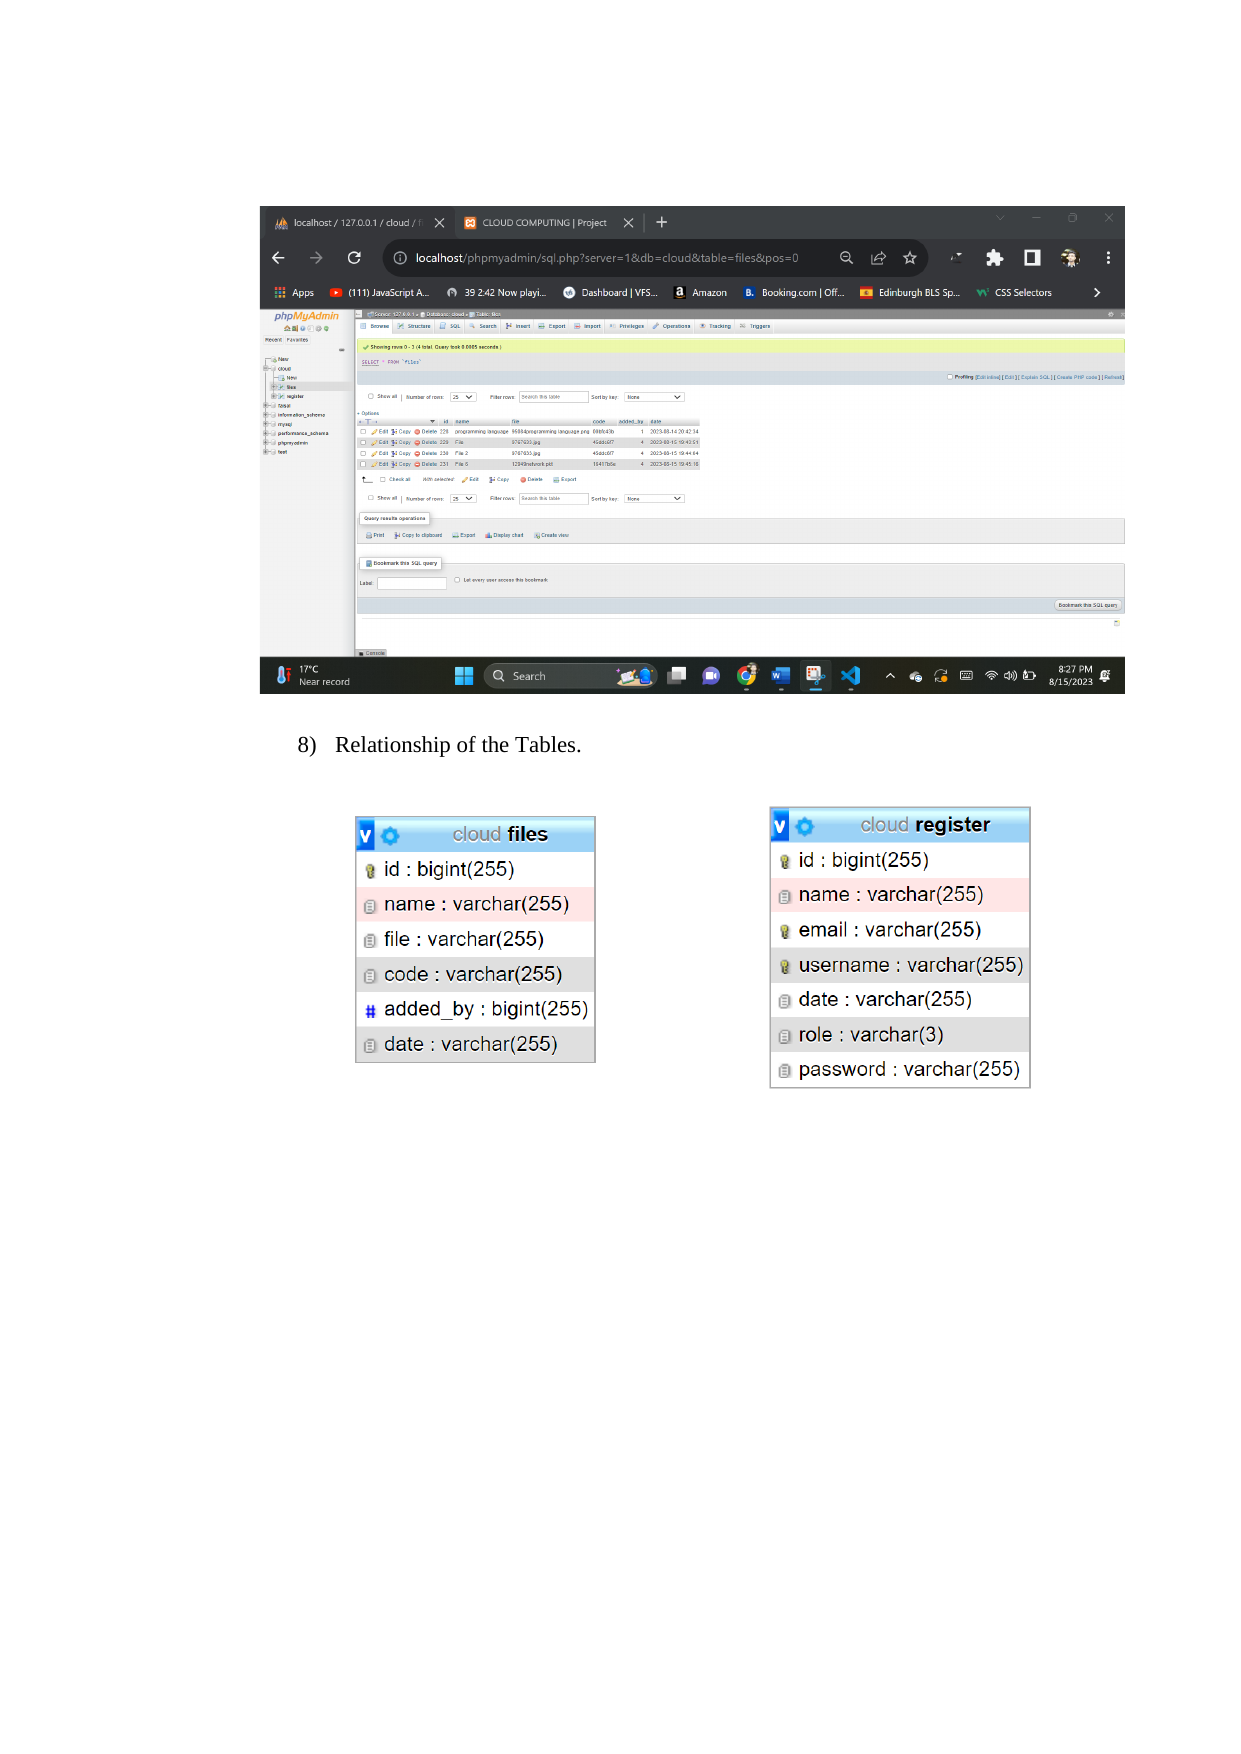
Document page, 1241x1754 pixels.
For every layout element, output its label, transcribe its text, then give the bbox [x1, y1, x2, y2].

picture [259, 206, 1125, 694]
picture [285, 770, 1100, 1146]
list Relationship of the Tables. [297, 731, 1125, 757]
